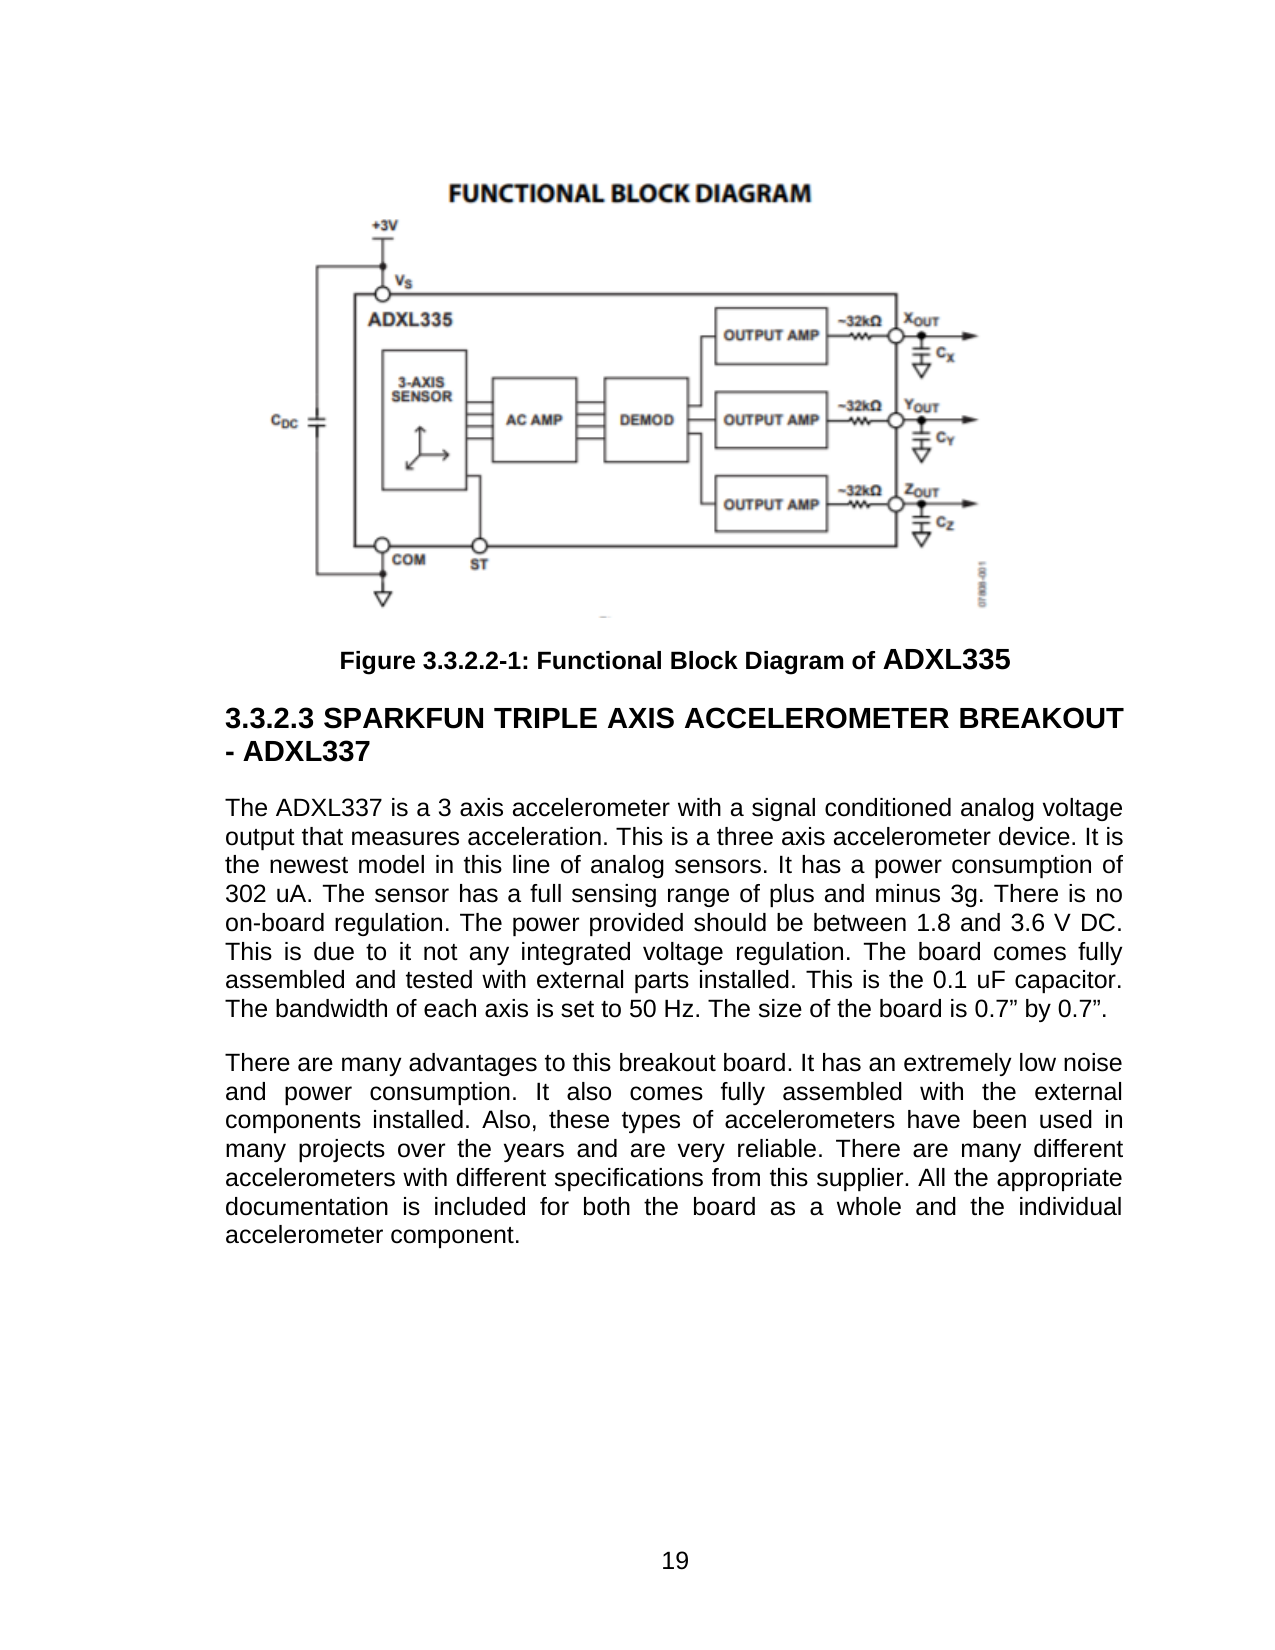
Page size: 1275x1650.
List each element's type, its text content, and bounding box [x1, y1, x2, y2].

text Figure 3.3.2.2-1: Functional Block Diagram of ADXL335 [225, 642, 1125, 676]
subtitle 3.3.2.3 SPARKFUN TRIPLE AXIS ACCELEROMETER BREAKOUT - ADXL337 [225, 701, 1125, 768]
text There are many advantages to this breakout board. It has an extremely low noise and power consumption. It also comes fully assembled with the external components installed. Also, these types of accelerometers have been used in many projects over the years and are very reliable. There are many different accelerometers with different specifications from this supplier. All the appropriate documentation is included for both the board as a whole and the individual accelerometer component. [225, 1048, 1125, 1249]
text The ADXL337 is a 3 axis accelerometer with a signal conditioned analog voltage output that measures acceleration. This is a three axis accelerometer device. It is the newest model in this line of analog sensors. It has a power consumption of 302 uA. The sensor has a full sensing range of plus and minus 3g. There is no on-board regulation. The power provided should be between 1.8 and 3.6 V DC. This is due to it not any integrated voltage regulation. The board comes fully assembled and tested with external parts installed. This is the 0.1 uF capacitor. The bandwidth of each axis is set to 50 Hz. The size of the board is 0.7” by 0.7”. [225, 793, 1125, 1023]
picture [225, 150, 989, 618]
